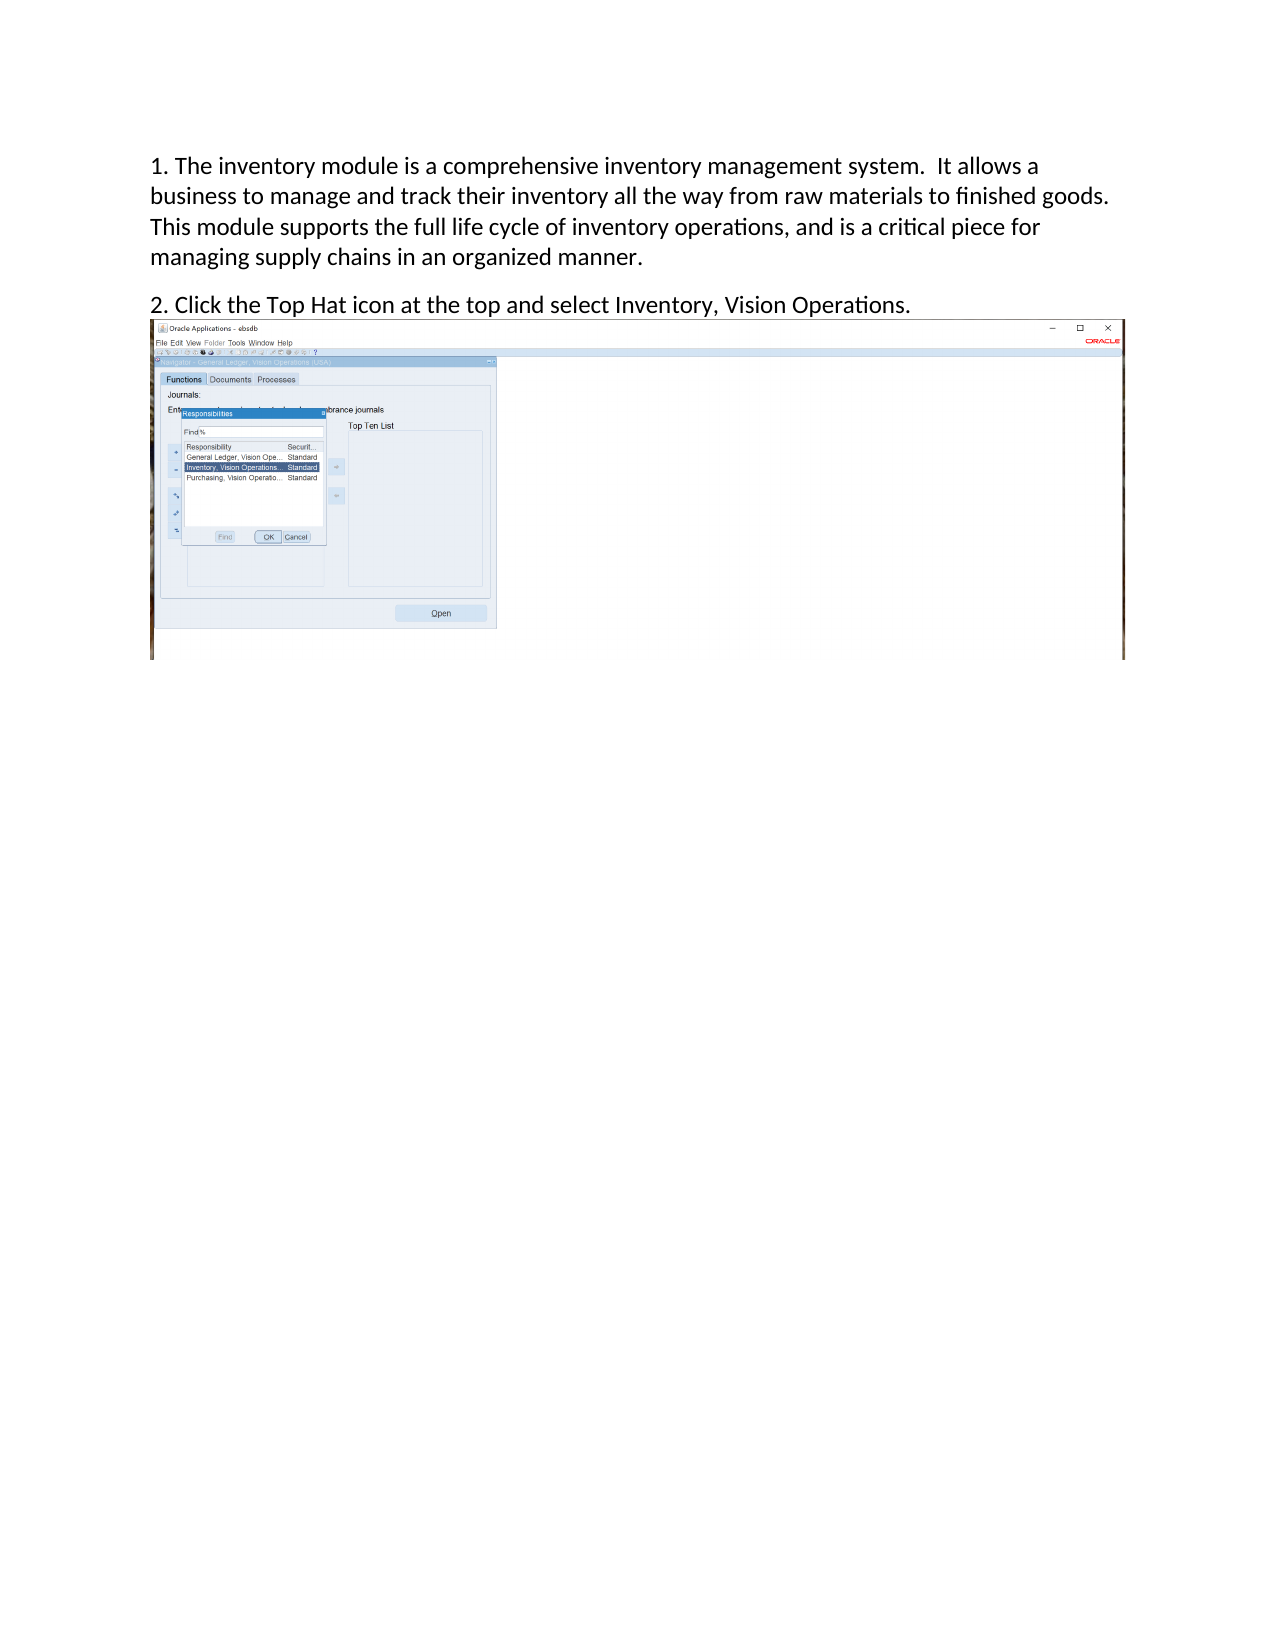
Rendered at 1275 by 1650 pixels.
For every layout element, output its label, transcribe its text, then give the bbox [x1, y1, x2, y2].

picture [150, 319, 1125, 660]
text 2. Click the Top Hat icon at the top and select Inventory, Vision Operations. [150, 289, 1125, 319]
text 1. The inventory module is a comprehensive inventory management system. It allows a business to manage and track their inventory all the way from raw materials to finished goods. This module supports the full life cycle of inventory operations, and is a critical piece for managing supply chains in an organized manner. [150, 150, 1125, 272]
